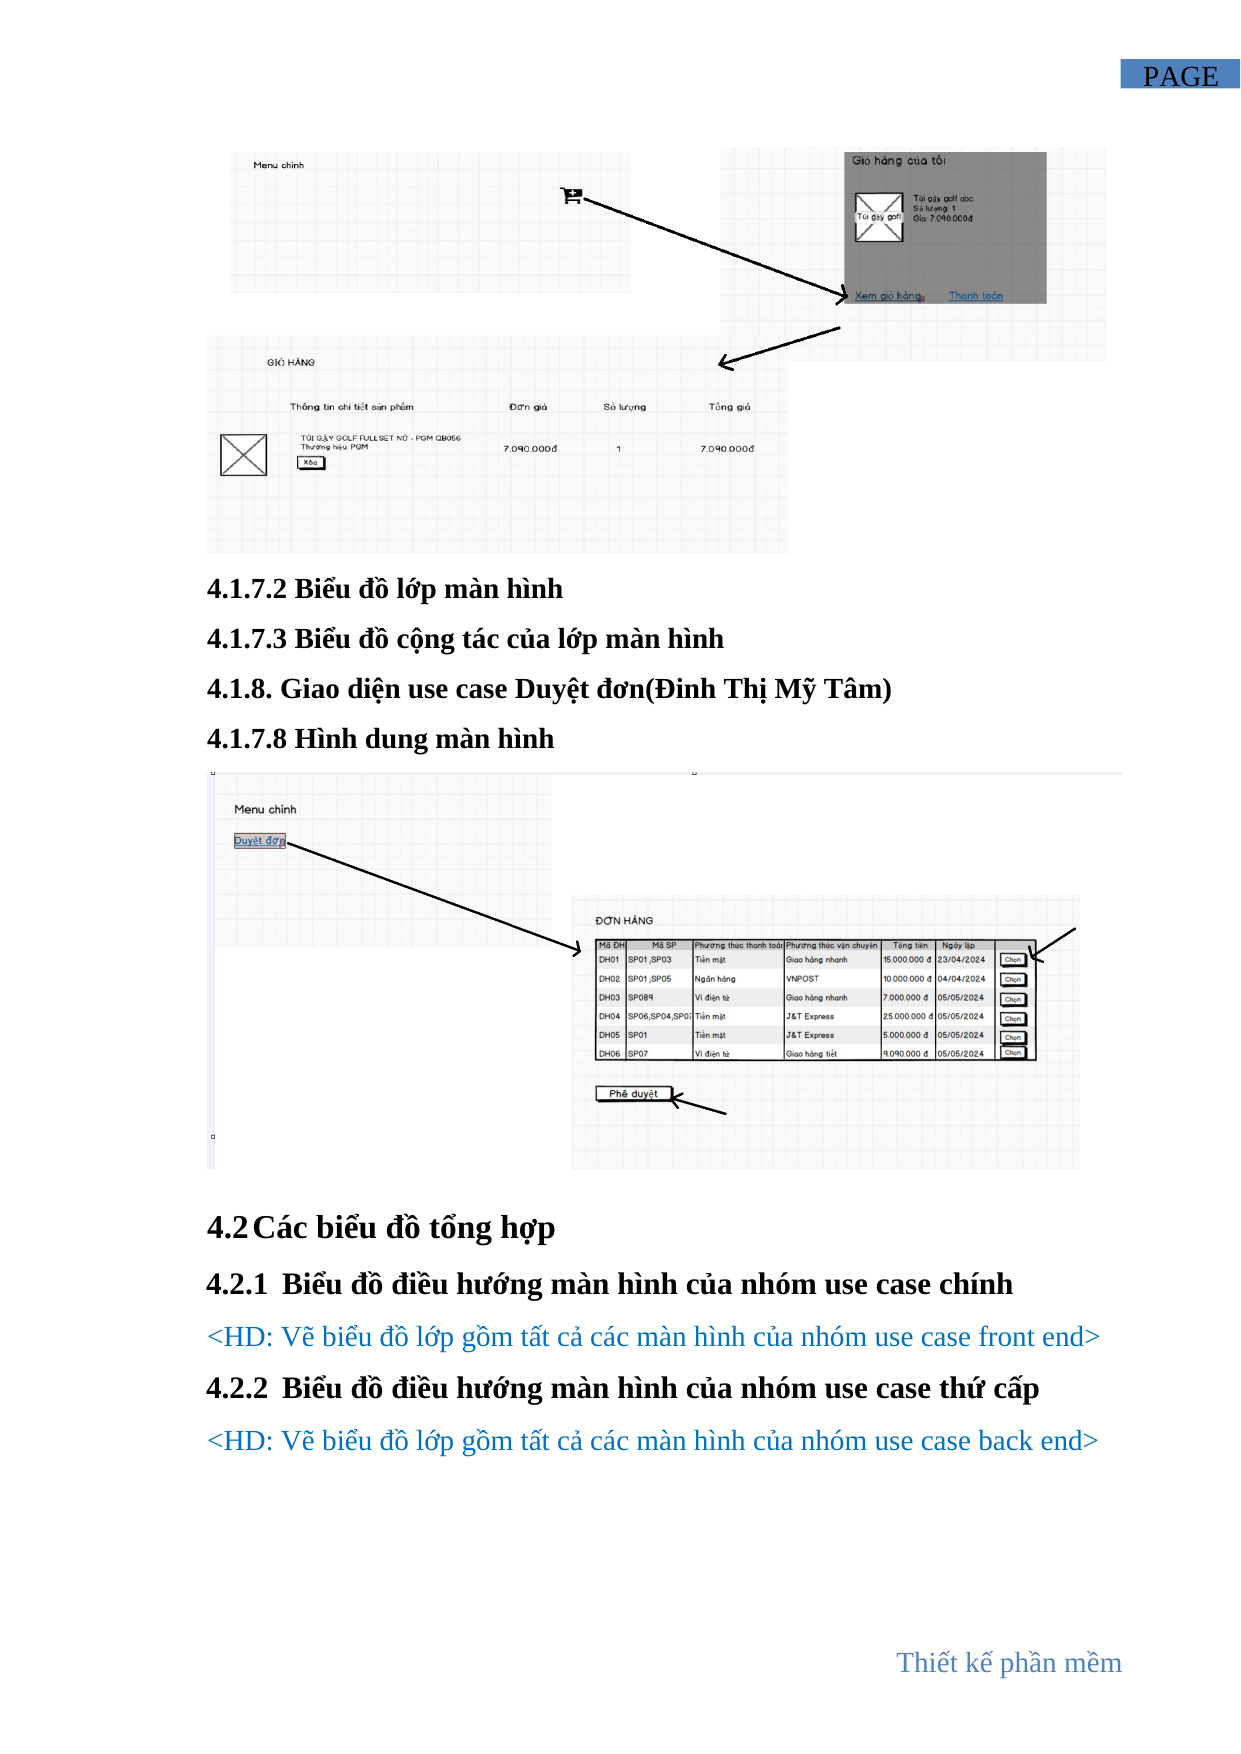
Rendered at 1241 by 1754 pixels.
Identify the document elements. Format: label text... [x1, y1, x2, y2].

text <HD: Vẽ biểu đồ lớp gồm tất cả các màn hình của nhóm use case back end> [207, 1423, 1122, 1457]
picture [206, 147, 1122, 554]
text 4.1.7.2 Biểu đồ lớp màn hình [207, 571, 1122, 604]
text <HD: Vẽ biểu đồ lớp gồm tất cả các màn hình của nhóm use case front end> [207, 1319, 1122, 1352]
text 4.1.8. Giao diện use case Duyệt đơn(Đinh Thị Mỹ Tâm) [207, 671, 1122, 705]
text 4.1.7.3 Biểu đồ cộng tác của lớp màn hình [207, 621, 1122, 654]
text 4.1.7.8 Hình dung màn hình [207, 722, 1122, 755]
subtitle Các biểu đồ tổng hợp [207, 1207, 1122, 1246]
picture [206, 772, 1122, 1170]
subtitle Biểu đồ điều hướng màn hình của nhóm use case chính [206, 1265, 1122, 1301]
subtitle Biểu đồ điều hướng màn hình của nhóm use case thứ cấp [206, 1369, 1122, 1405]
